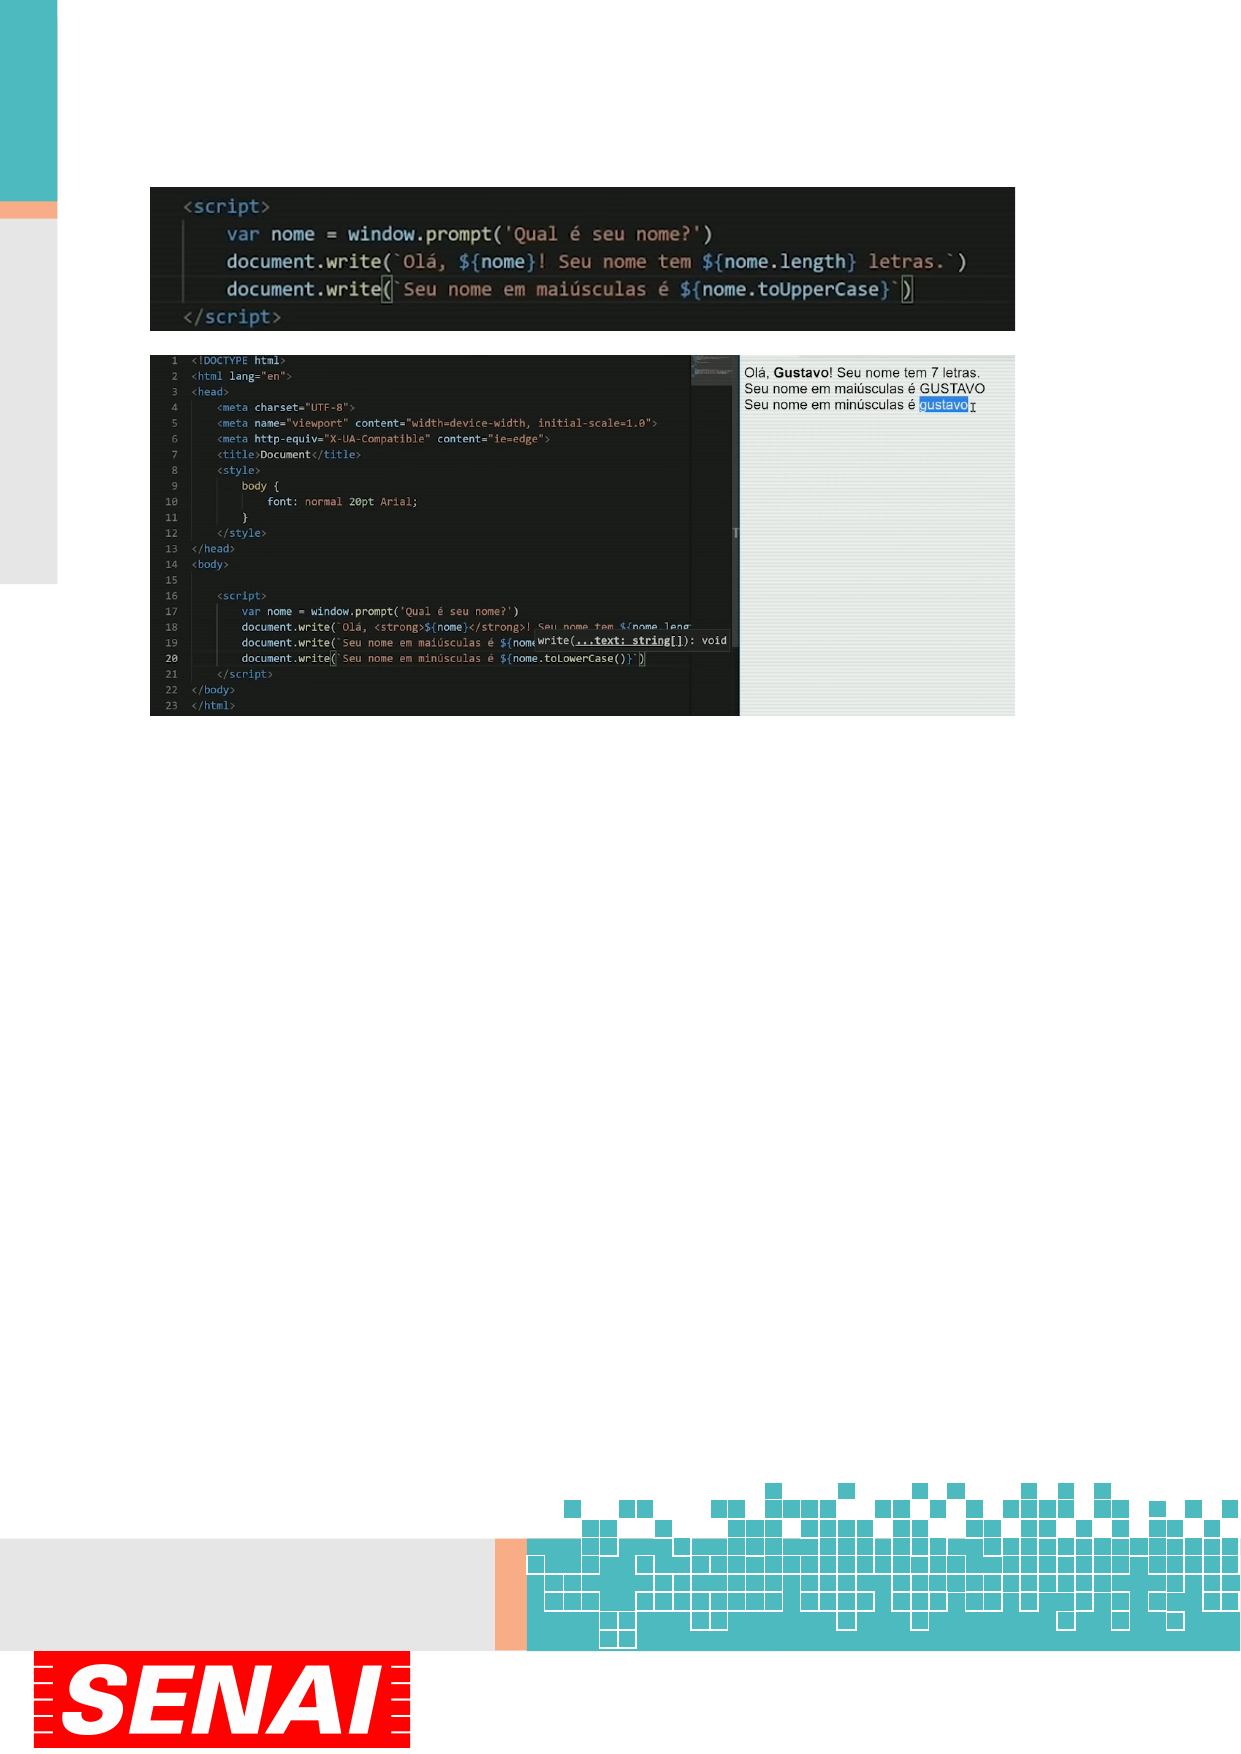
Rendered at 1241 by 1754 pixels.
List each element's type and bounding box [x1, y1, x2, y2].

picture [33, 1651, 411, 1748]
picture [150, 355, 1016, 716]
picture [150, 187, 1016, 331]
